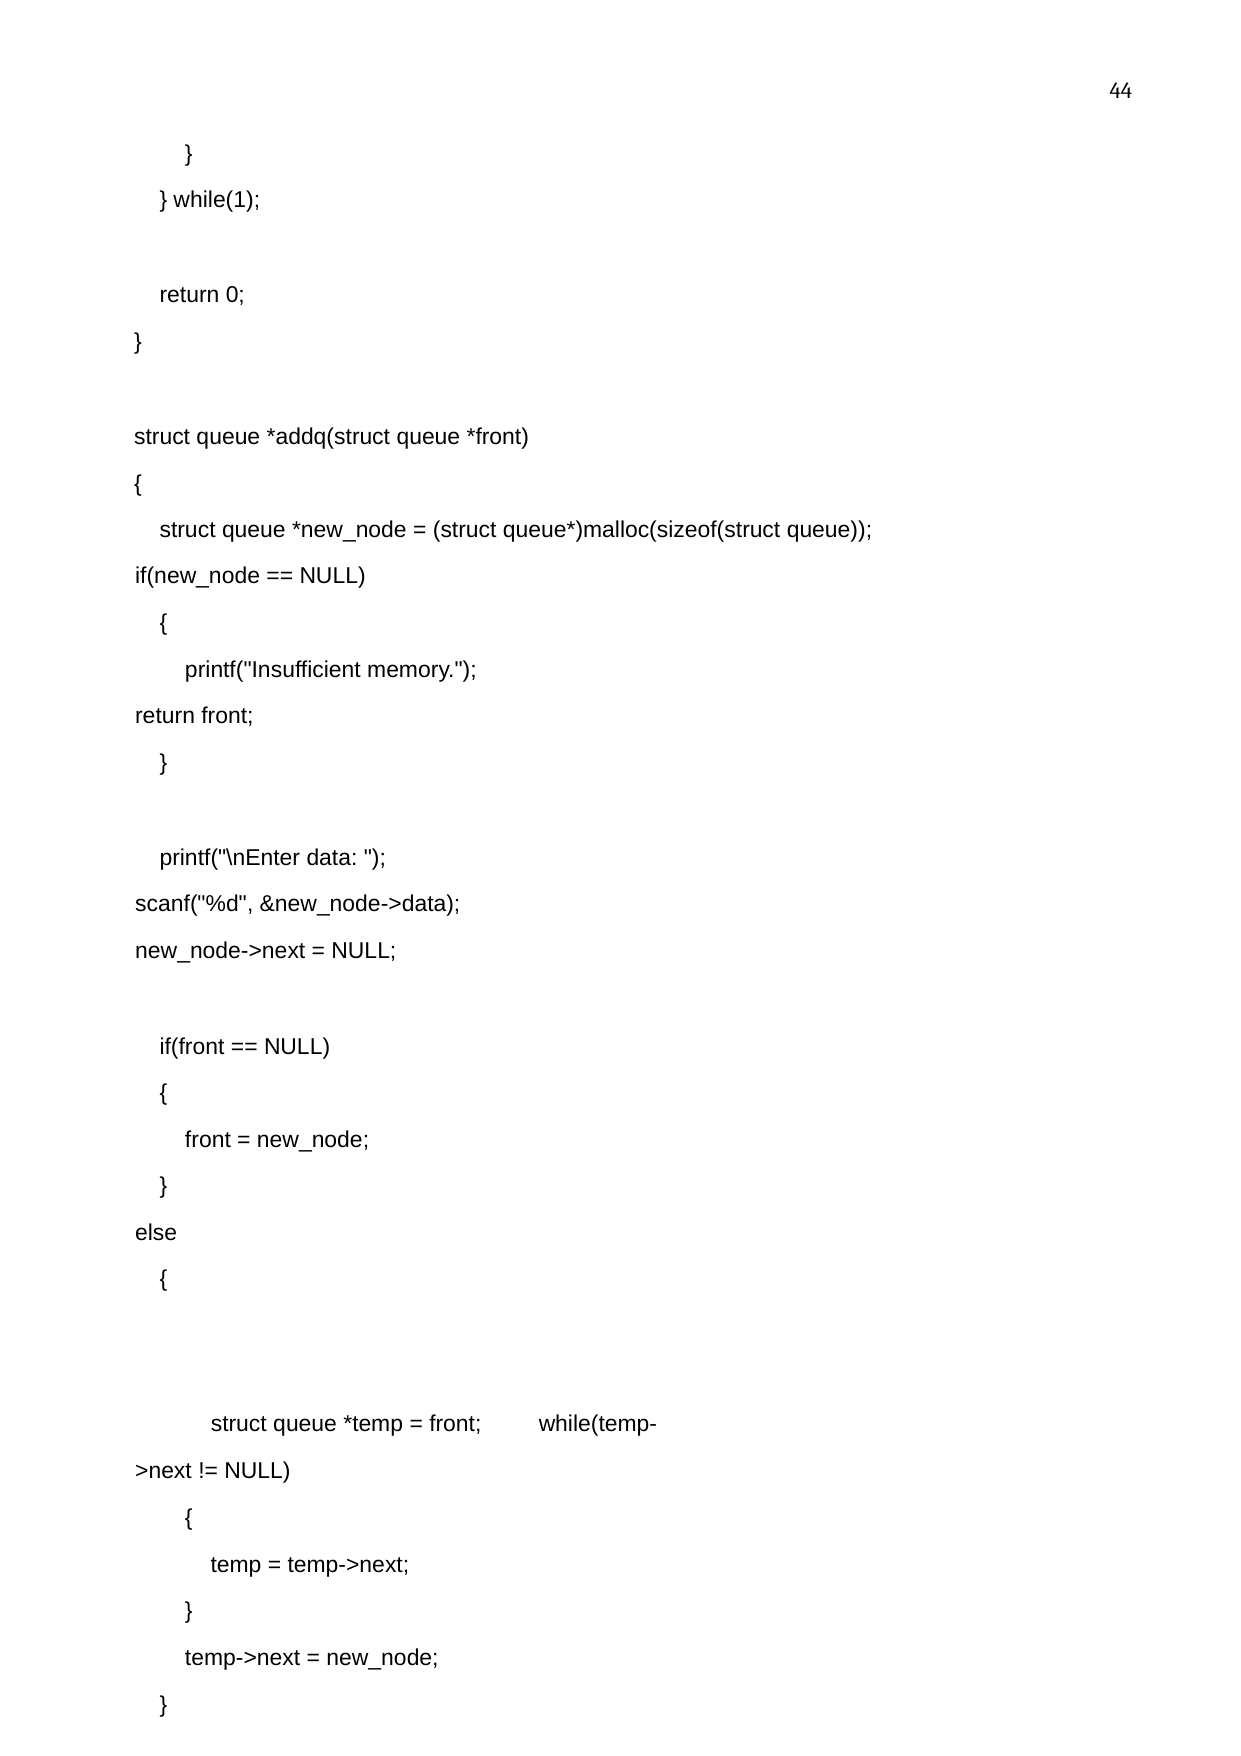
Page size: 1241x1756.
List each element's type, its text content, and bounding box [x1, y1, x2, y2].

text struct queue *addq(struct queue *front) [134, 423, 976, 449]
text { [134, 469, 976, 496]
text { [134, 1265, 976, 1292]
text front = new_node; [134, 1126, 976, 1152]
text temp->next = new_node; [134, 1644, 976, 1670]
text printf("Insufficient memory."); return front; [134, 656, 546, 728]
text } while(1); [134, 186, 976, 212]
text } [134, 328, 976, 354]
text } [134, 749, 976, 775]
text } [134, 139, 976, 166]
text struct queue *new_node = (struct queue*)malloc(sizeof(struct queue)); if(new_node == NULL) [134, 516, 976, 589]
text } else [134, 1172, 216, 1245]
text } [134, 1691, 976, 1717]
text } [134, 1597, 976, 1624]
text return 0; [134, 281, 976, 307]
text printf("\nEnter data: "); scanf("%d", &new_node->data); new_node->next = NULL; [134, 844, 512, 963]
text { [134, 1079, 976, 1106]
text struct queue *temp = front; while(temp->next != NULL) [134, 1410, 662, 1483]
text temp = temp->next; [134, 1551, 976, 1577]
text { [134, 609, 976, 636]
text if(front == NULL) [134, 1033, 976, 1059]
text { [134, 1504, 976, 1531]
